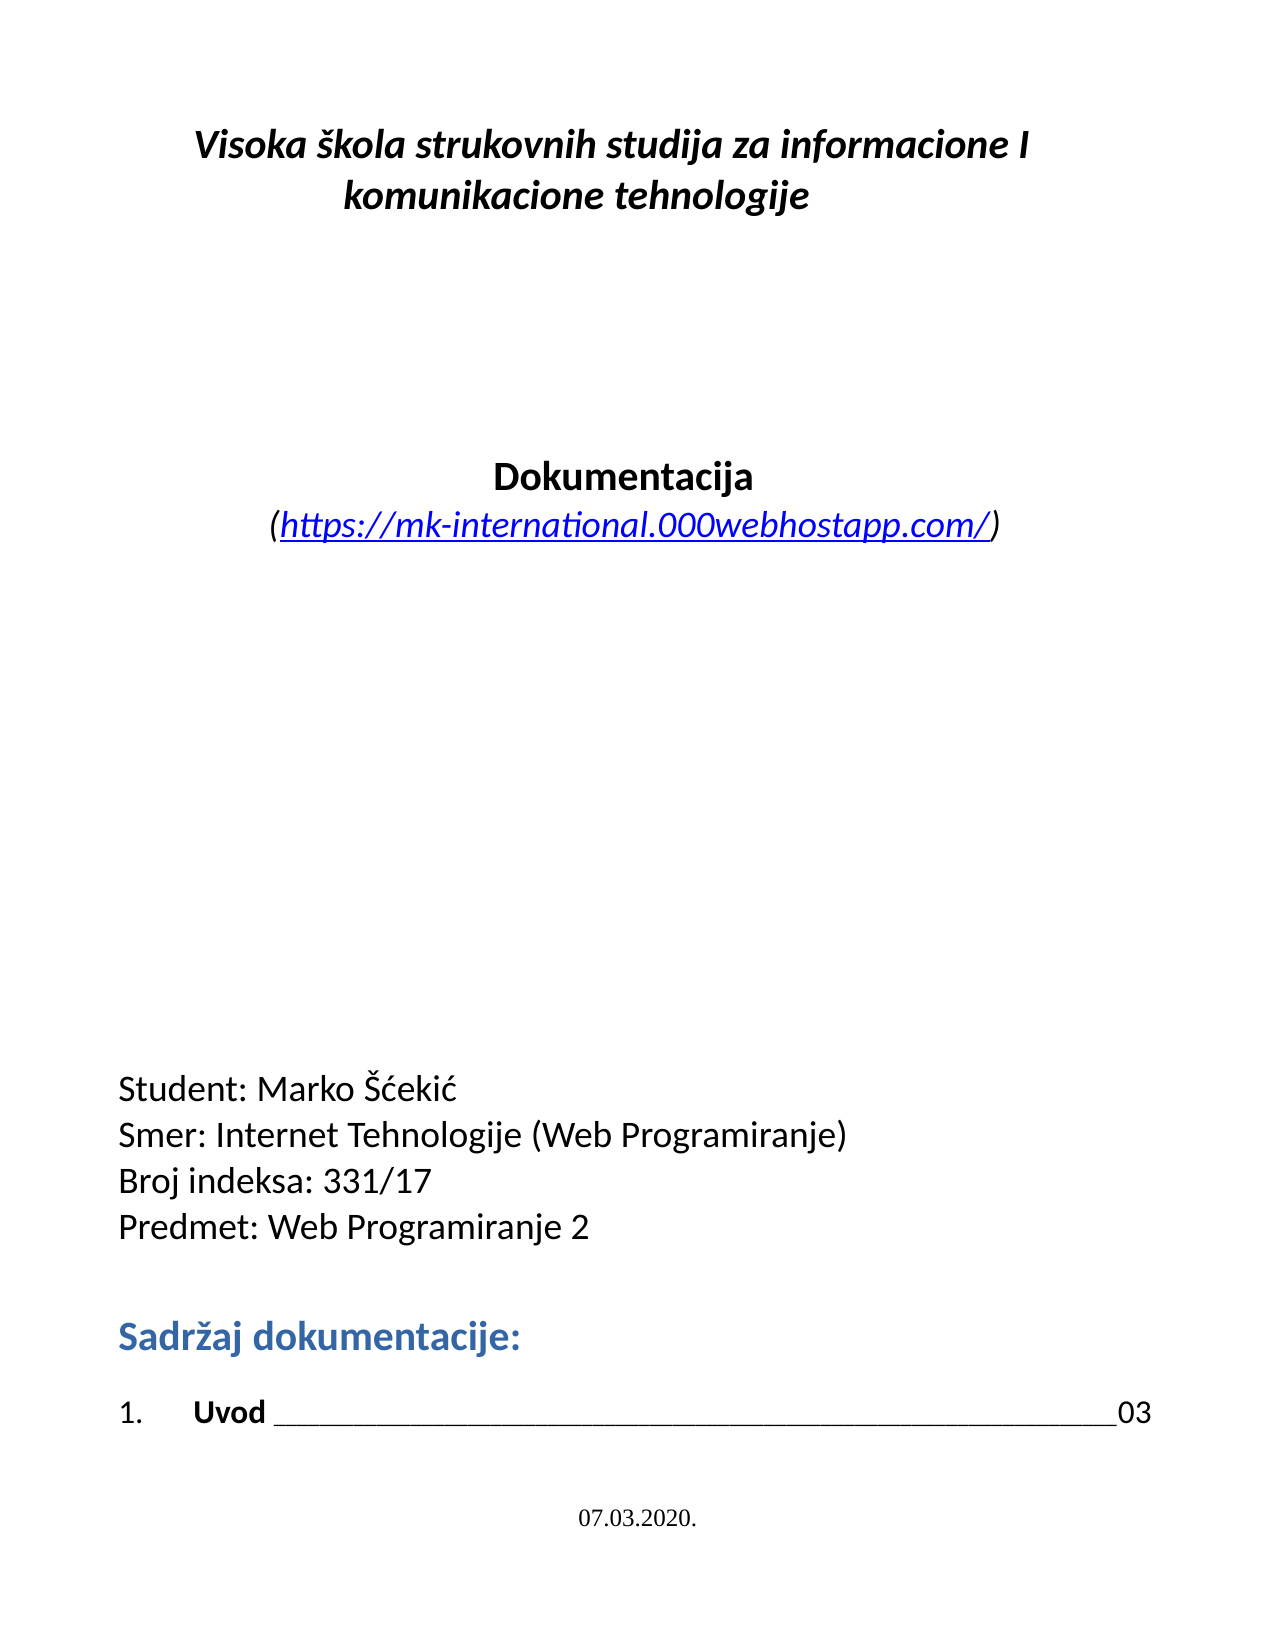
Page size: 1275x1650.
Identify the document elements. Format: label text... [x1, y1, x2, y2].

text Smer: Internet Tehnologije (Web Programiranje) [118, 1111, 1157, 1157]
text Predmet: Web Programiranje 2 [118, 1203, 1157, 1249]
text Dokumentacija [118, 450, 1157, 501]
text Visoka škola strukovnih studija za informacione I [118, 118, 1157, 169]
text Student: Marko Šćekić [118, 1065, 1157, 1111]
text Sadržaj dokumentacije: [118, 1310, 1157, 1361]
text 1. Uvod __________________________________________________________________________03 [118, 1391, 1157, 1432]
text komunikacione tehnologije [118, 169, 1157, 220]
text (https://mk-international.000webhostapp.com/) [118, 501, 1157, 546]
text Broj indeksa: 331/17 [118, 1157, 1157, 1203]
